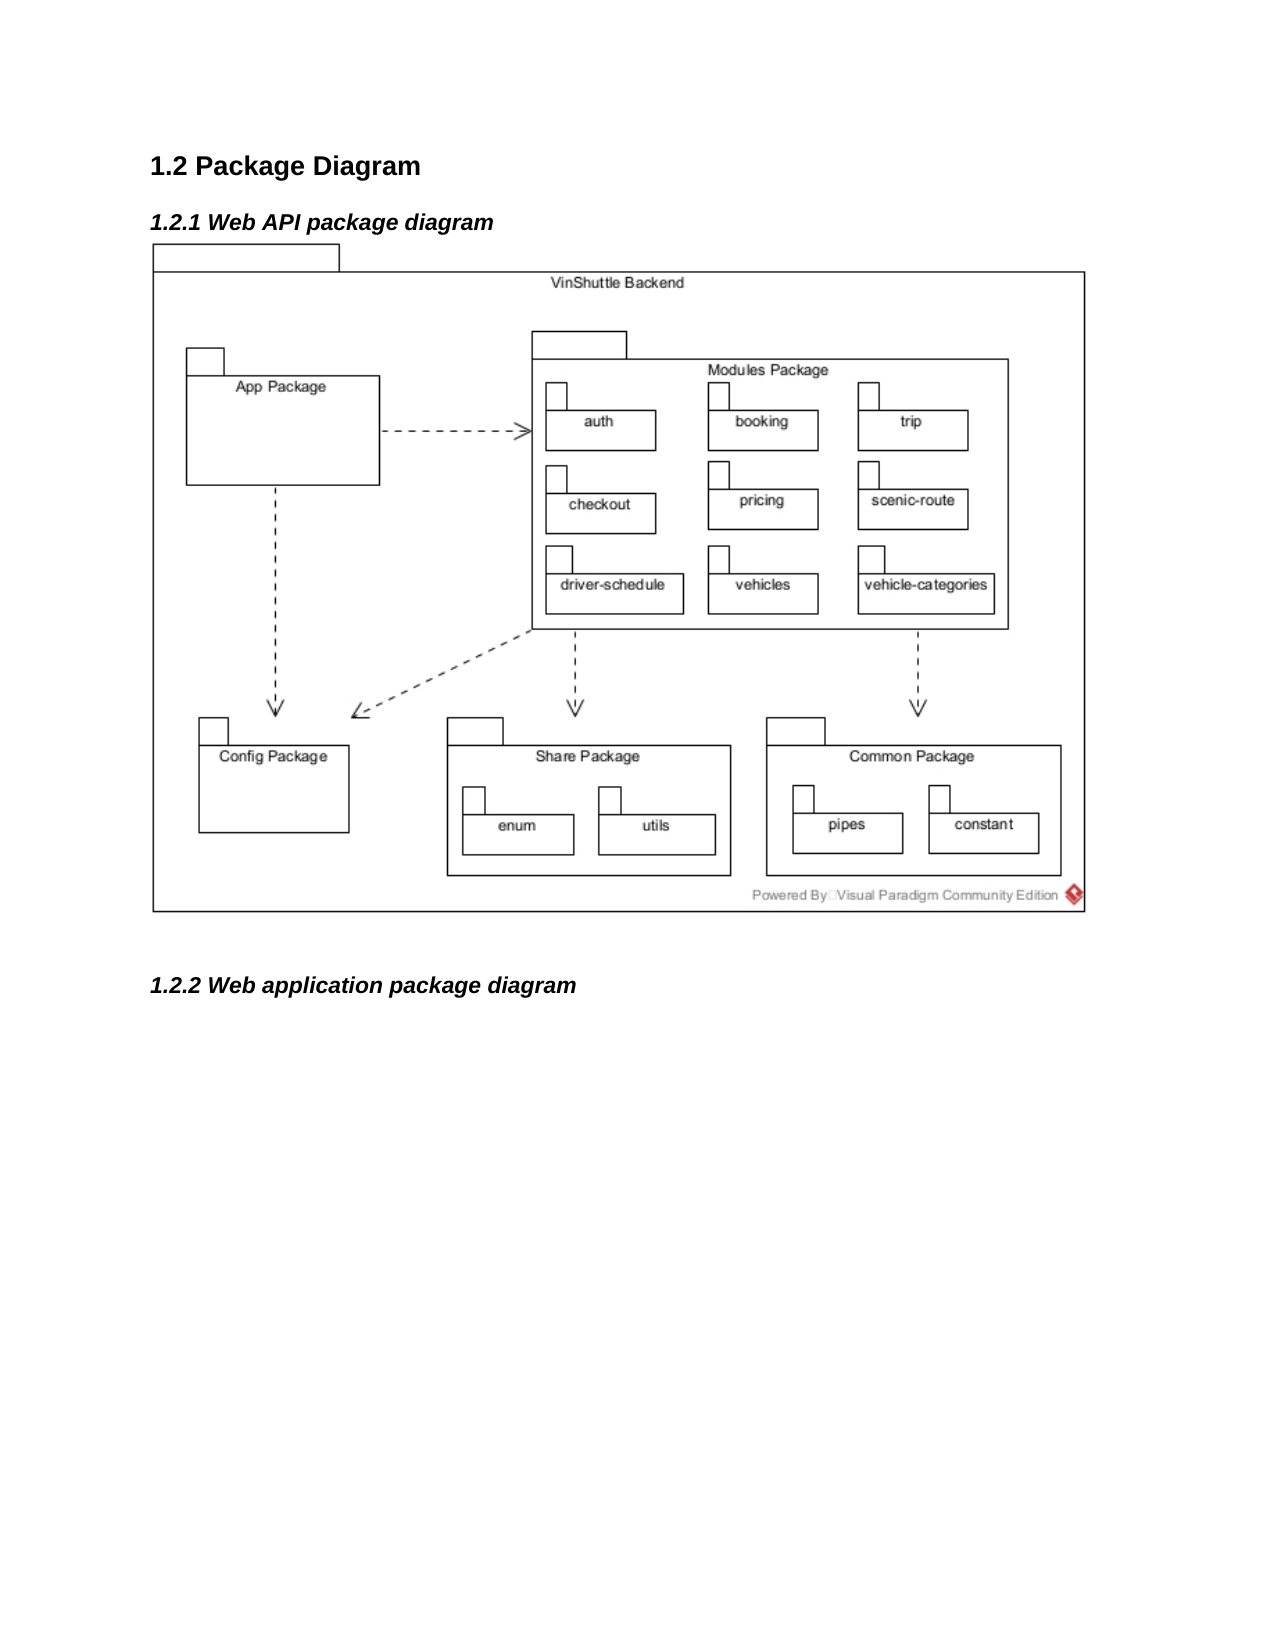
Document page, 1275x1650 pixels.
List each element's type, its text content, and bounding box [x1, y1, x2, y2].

picture [150, 241, 1091, 918]
subtitle 1.2.2 Web application package diagram [150, 972, 1125, 999]
subtitle 1.2.1 Web API package diagram [150, 209, 1125, 235]
subtitle 1.2 Package Diagram [150, 150, 1125, 181]
